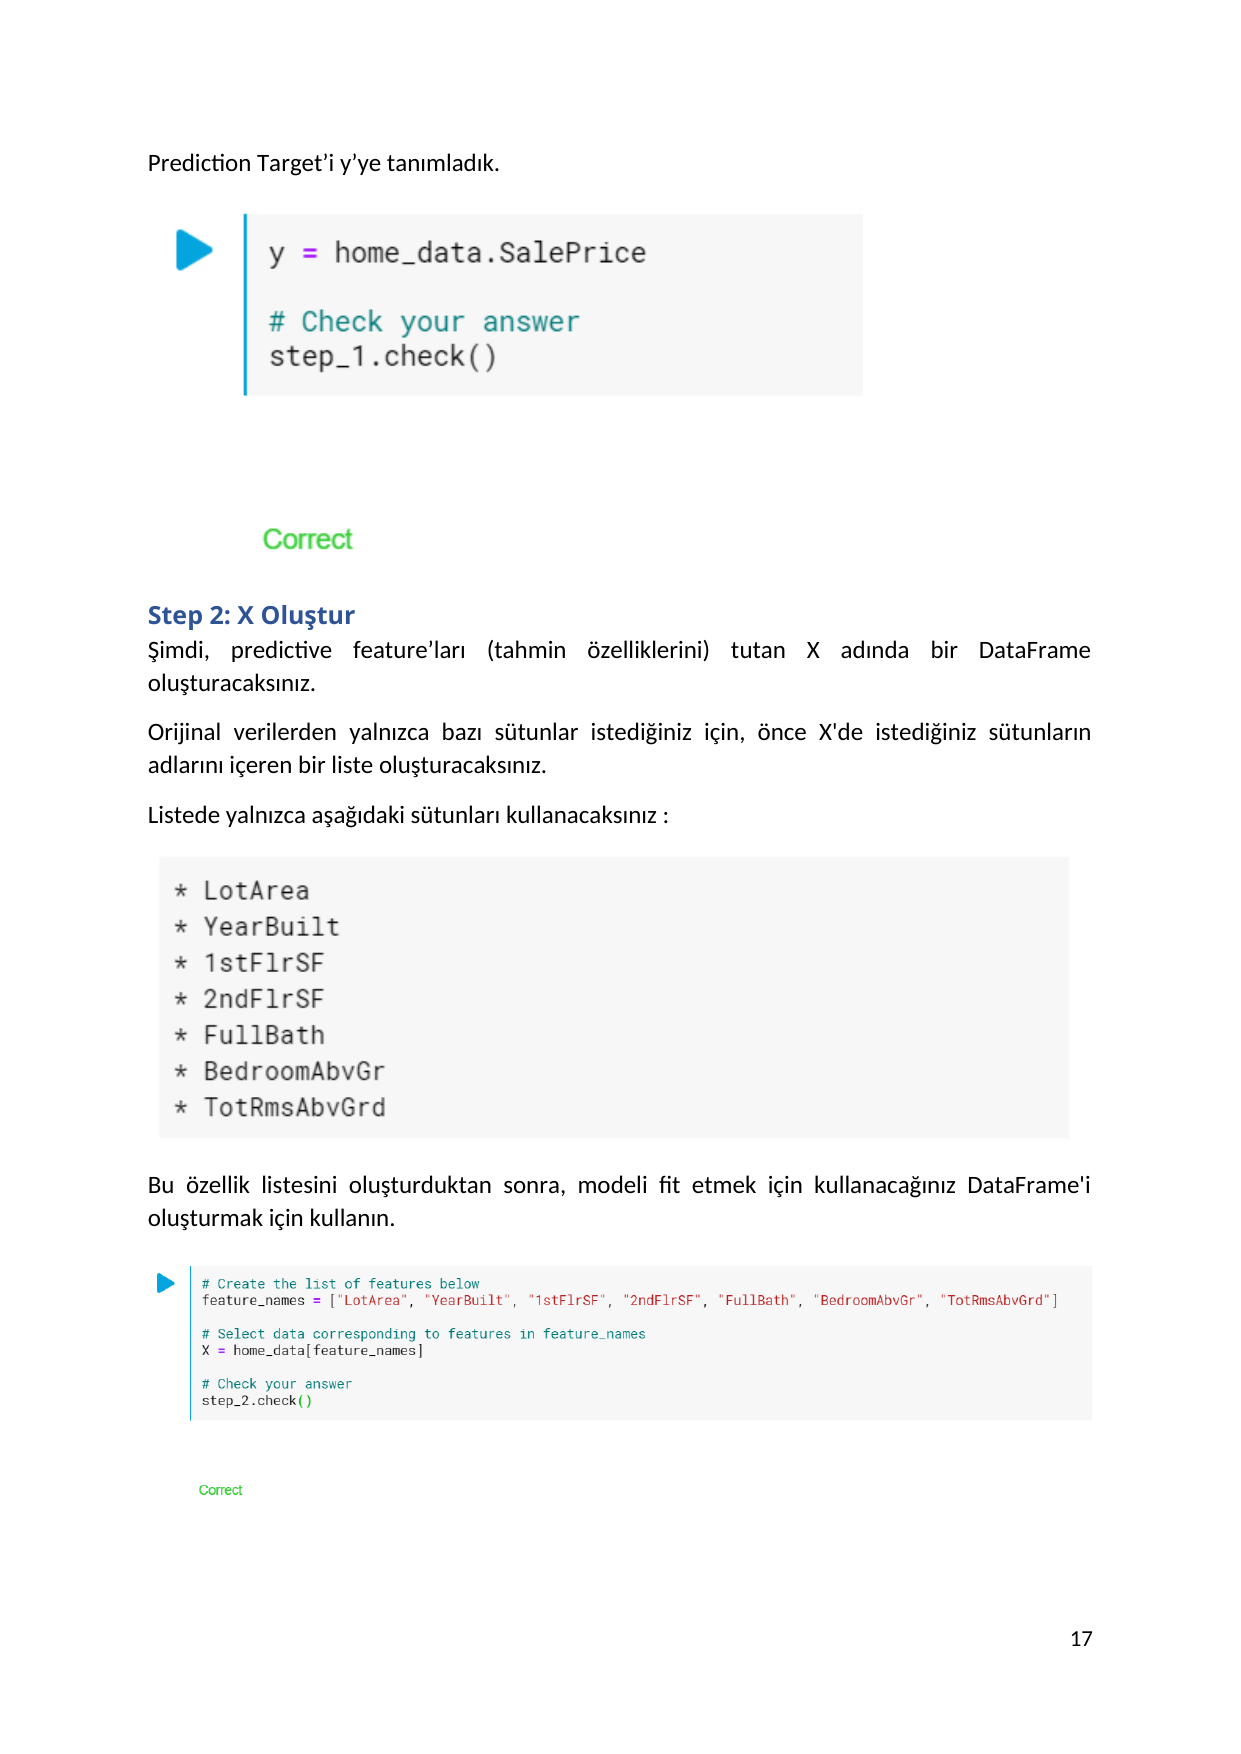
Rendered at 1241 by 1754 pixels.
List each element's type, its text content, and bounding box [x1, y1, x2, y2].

text Listede yalnızca aşağıdaki sütunları kullanacaksınız : [148, 799, 1093, 829]
text Şimdi, predictive feature’ları (tahmin özelliklerini) tutan X adında bir DataFrame oluşturacaksınız. [148, 634, 1093, 697]
text Bu özellik listesini oluşturduktan sonra, modeli fit etmek için kullanacağınız DataFrame'i oluşturmak için kullanın. [148, 1169, 1093, 1232]
text Step 2: X Oluştur [148, 597, 1093, 631]
picture [147, 848, 1070, 1151]
text Prediction Target’i y’ye tanımladık. [148, 148, 1093, 178]
picture [147, 197, 864, 579]
text Orijinal verilerden yalnızca bazı sütunlar istediğiniz için, önce X'de istediğiniz sütunların adlarını içeren bir liste oluşturacaksınız. [148, 717, 1093, 780]
picture [147, 1251, 1093, 1514]
